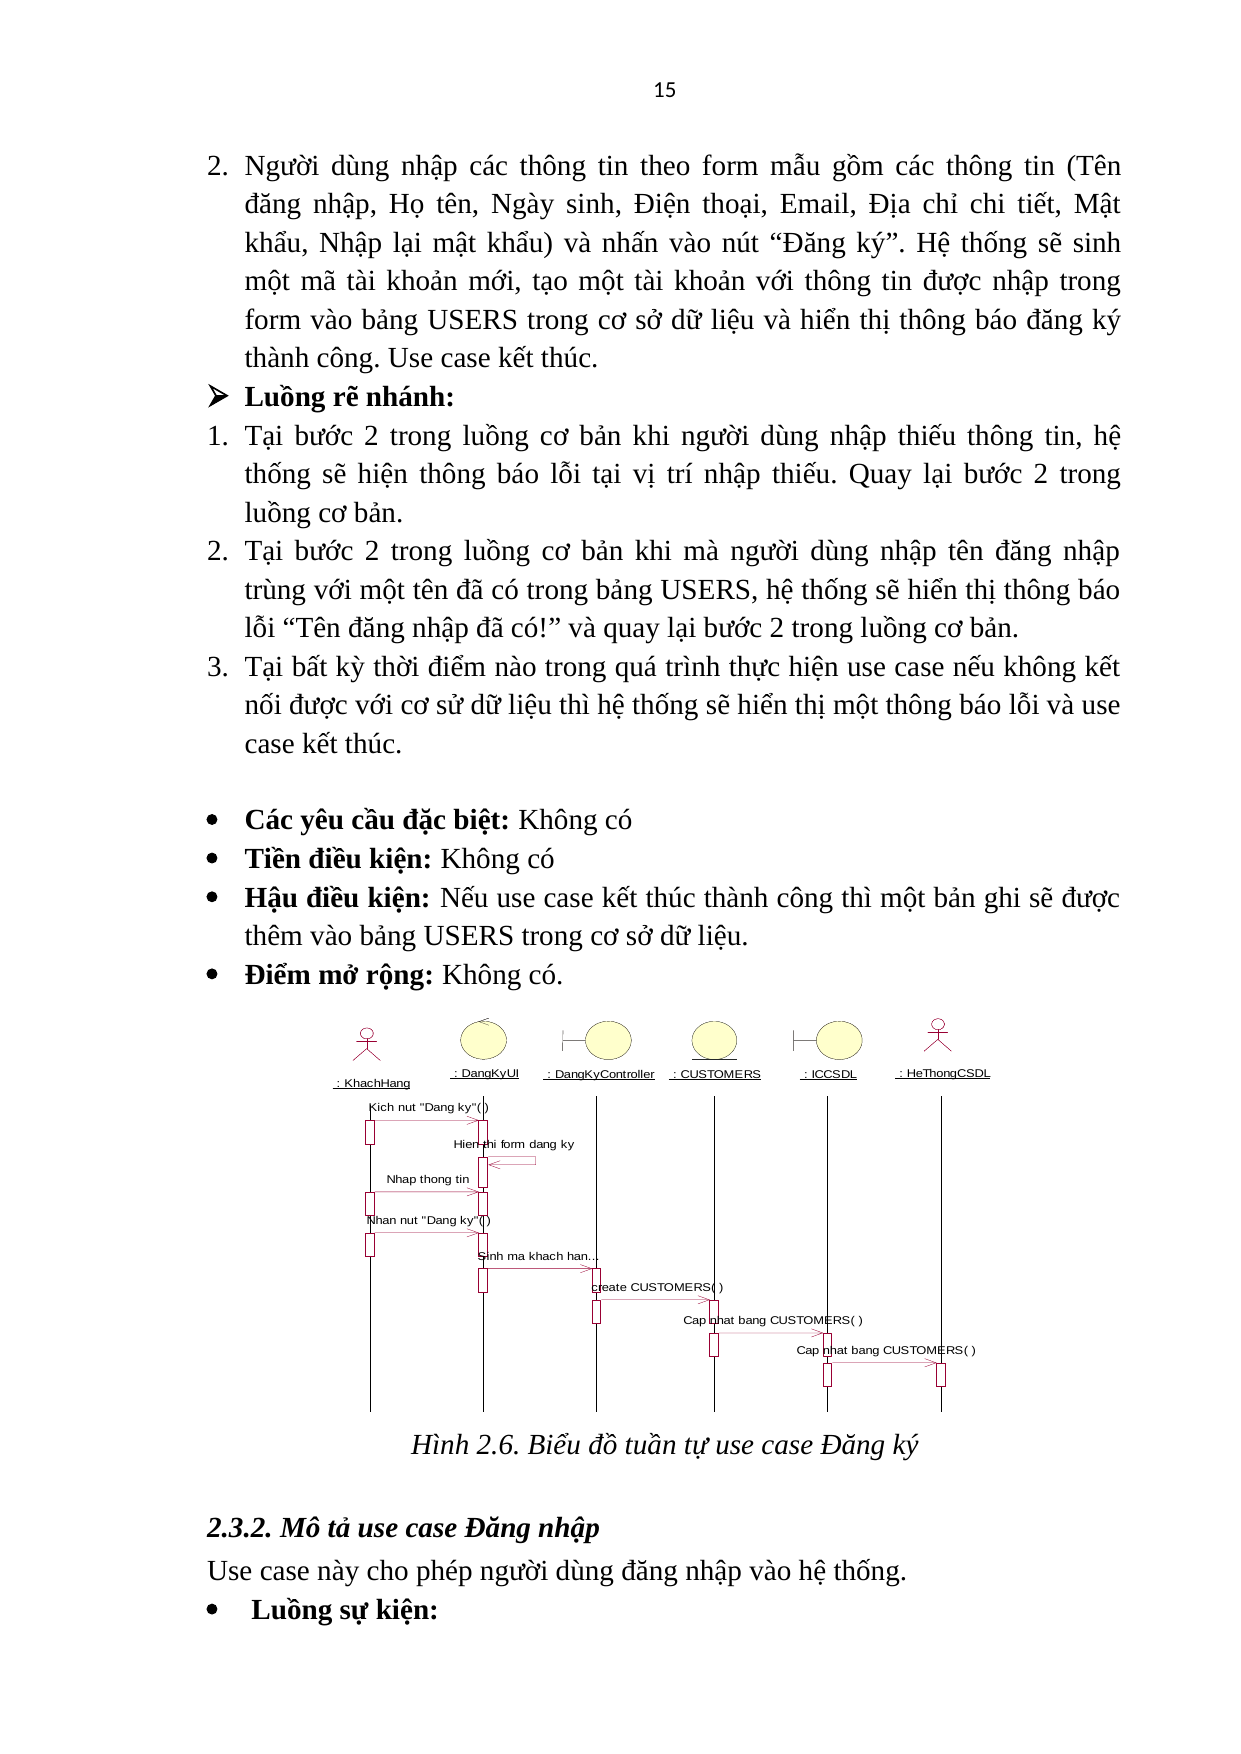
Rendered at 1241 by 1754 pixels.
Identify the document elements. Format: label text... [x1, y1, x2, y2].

list Tại bất kỳ thời điểm nào trong quá trình thực hiện use case nếu không kết nối được với cơ sử dữ liệu thì hệ thống sẽ hiển thị một thông báo lỗi và use case kết thúc. [207, 649, 1122, 759]
list Các yêu cầu đặc biệt: Không có [207, 802, 1122, 836]
list Luồng rẽ nhánh: [207, 379, 1122, 413]
text Hình 2.6. Biểu đồ tuần tự use case Đăng ký [207, 1427, 1122, 1461]
subtitle 2.3.2. Mô tả use case Đăng nhập [207, 1510, 1122, 1543]
list Hậu điều kiện: Nếu use case kết thúc thành công thì một bản ghi sẽ được thêm vào bảng USERS trong cơ sở dữ liệu. [207, 880, 1122, 952]
list Tại bước 2 trong luồng cơ bản khi mà người dùng nhập tên đăng nhập trùng với một tên đã có trong bảng USERS, hệ thống sẽ hiển thị thông báo lỗi “Tên đăng nhập đã có!” và quay lại bước 2 trong luồng cơ bản. [207, 533, 1122, 644]
list Tiền điều kiện: Không có [207, 841, 1122, 875]
list Điểm mở rộng: Không có. [207, 957, 1122, 991]
list Luồng sự kiện: [207, 1592, 1122, 1626]
list Người dùng nhập các thông tin theo form mẫu gồm các thông tin (Tên đăng nhập, Họ tên, Ngày sinh, Điện thoại, Email, Địa chỉ chi tiết, Mật khẩu, Nhập lại mật khẩu) và nhấn vào nút “Đăng ký”. Hệ thống sẽ sinh một mã tài khoản mới, tạo một tài khoản với thông tin được nhập trong form vào bảng USERS trong cơ sở dữ liệu và hiển thị thông báo đăng ký thành công. Use case kết thúc. [207, 148, 1122, 374]
list Tại bước 2 trong luồng cơ bản khi người dùng nhập thiếu thông tin, hệ thống sẽ hiện thông báo lỗi tại vị trí nhập thiếu. Quay lại bước 2 trong luồng cơ bản. [207, 418, 1122, 528]
text Use case này cho phép người dùng đăng nhập vào hệ thống. [207, 1553, 1122, 1587]
